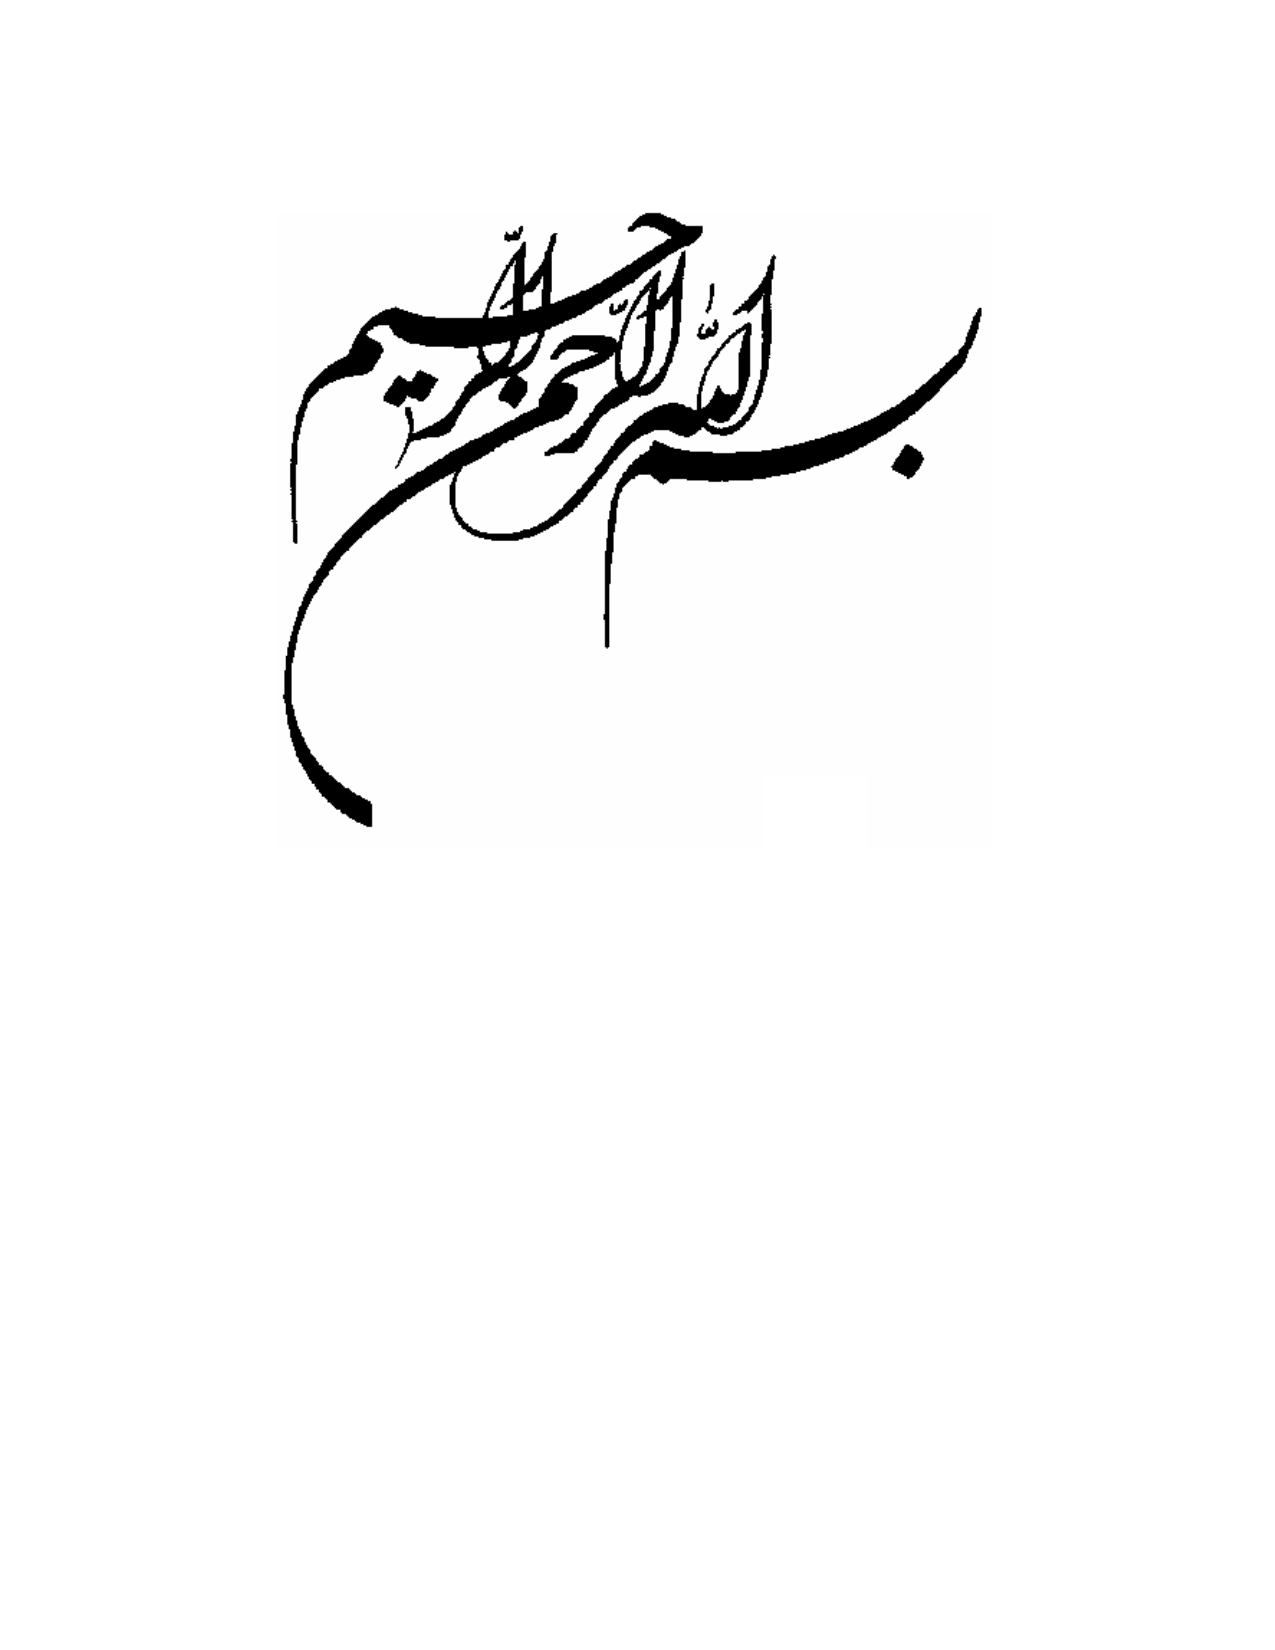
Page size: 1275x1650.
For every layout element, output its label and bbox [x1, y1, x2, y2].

picture [253, 196, 1022, 853]
